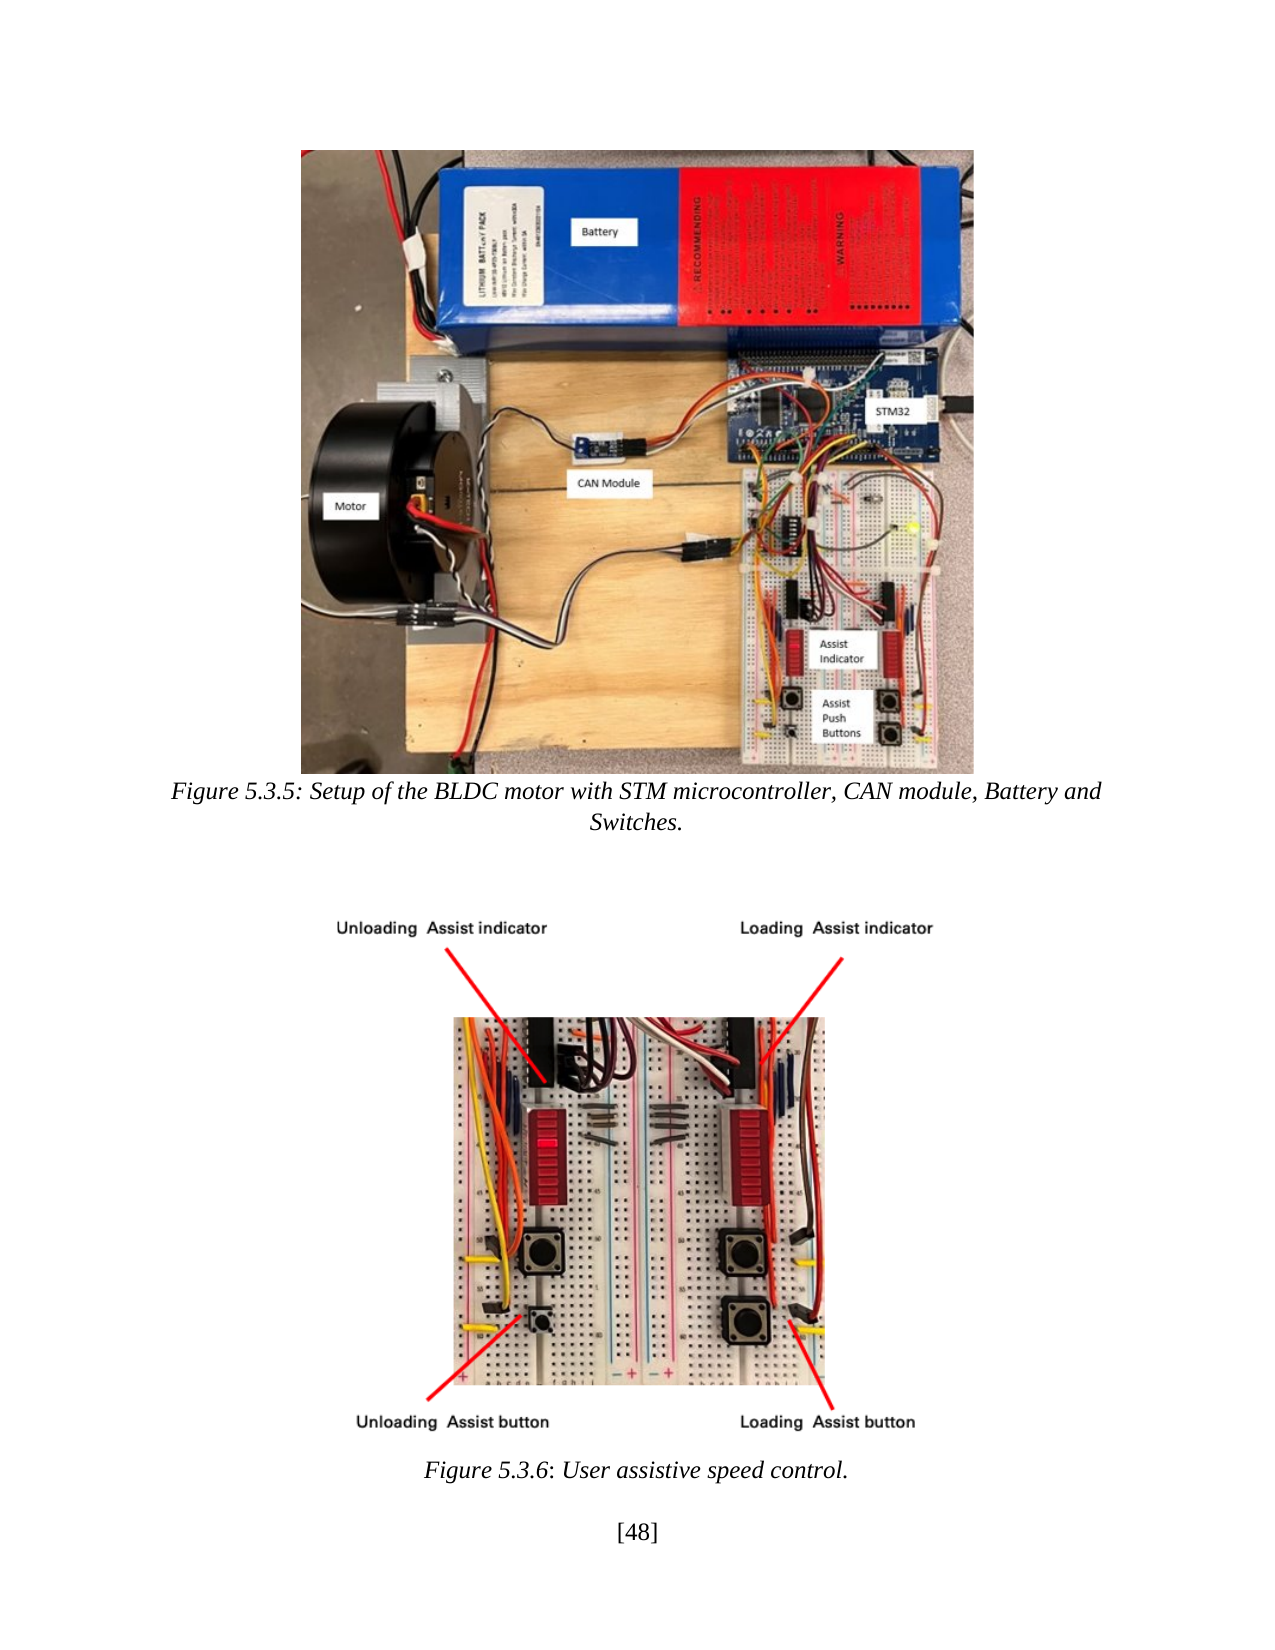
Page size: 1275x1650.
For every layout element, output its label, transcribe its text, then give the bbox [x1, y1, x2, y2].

picture [301, 150, 974, 774]
text Figure 5.3.5: Setup of the BLDC motor with STM microcontroller, CAN module, Battery and Switches. [150, 776, 1125, 836]
picture [337, 902, 938, 1436]
text Figure 5.3.6: User assistive speed control. [150, 1455, 1125, 1483]
